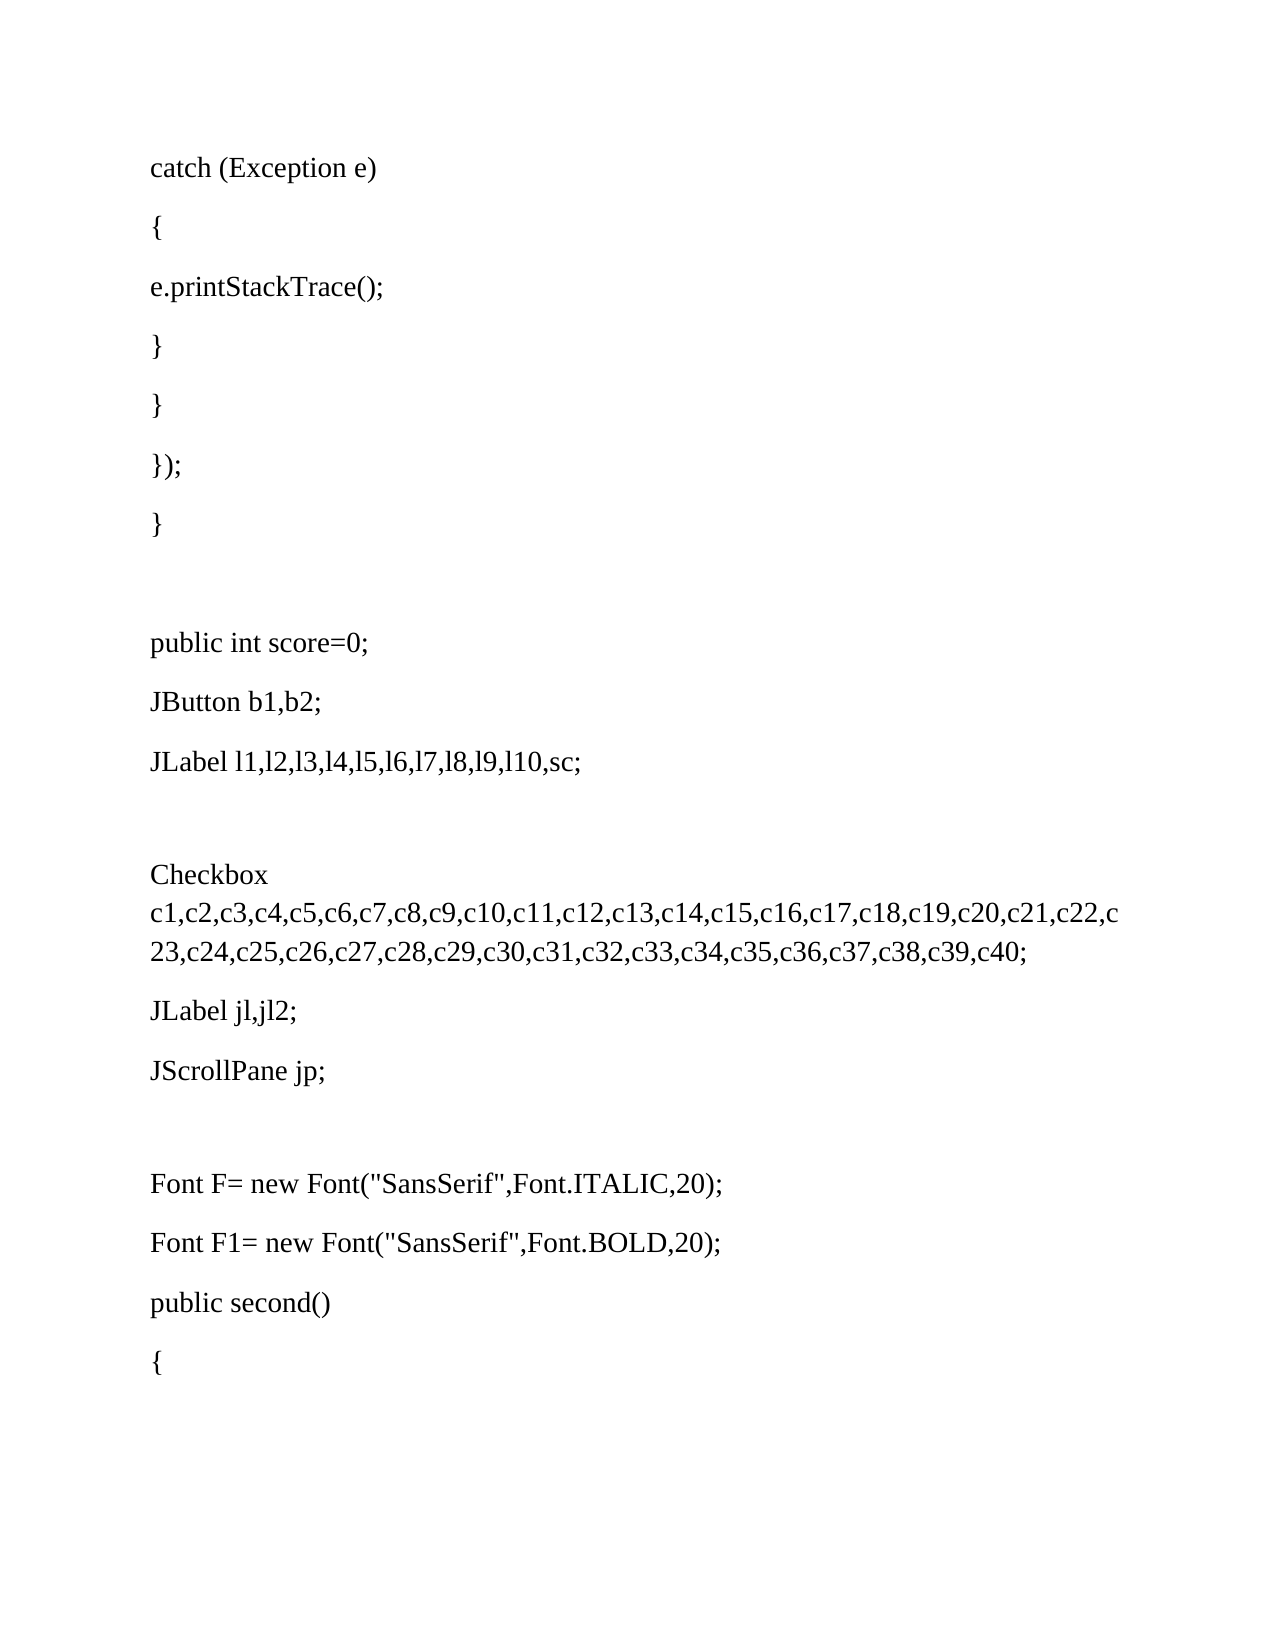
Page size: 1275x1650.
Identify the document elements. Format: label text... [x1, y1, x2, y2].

text } [150, 506, 1125, 540]
text catch (Exception e) [150, 150, 1125, 183]
text JLabel jl,jl2; [150, 993, 1125, 1027]
text JButton b1,b2; [150, 684, 1125, 718]
text public second() [150, 1285, 1125, 1318]
text JLabel l1,l2,l3,l4,l5,l6,l7,l8,l9,l10,sc; [150, 744, 1125, 777]
text public int score=0; [150, 625, 1125, 658]
text Font F1= new Font("SansSerif",Font.BOLD,20); [150, 1225, 1125, 1259]
text e.printStackTrace(); [150, 269, 1125, 302]
text Checkbox c1,c2,c3,c4,c5,c6,c7,c8,c9,c10,c11,c12,c13,c14,c15,c16,c17,c18,c19,c20,c21,c22,c23,c24,c25,c26,c27,c28,c29,c30,c31,c32,c33,c34,c35,c36,c37,c38,c39,c40; [150, 857, 1125, 968]
text { [150, 1344, 1125, 1378]
text } [150, 387, 1125, 421]
text { [150, 209, 1125, 243]
text Font F= new Font("SansSerif",Font.ITALIC,20); [150, 1166, 1125, 1199]
text }); [150, 447, 1125, 480]
text JScrollPane jp; [150, 1053, 1125, 1086]
text } [150, 328, 1125, 362]
